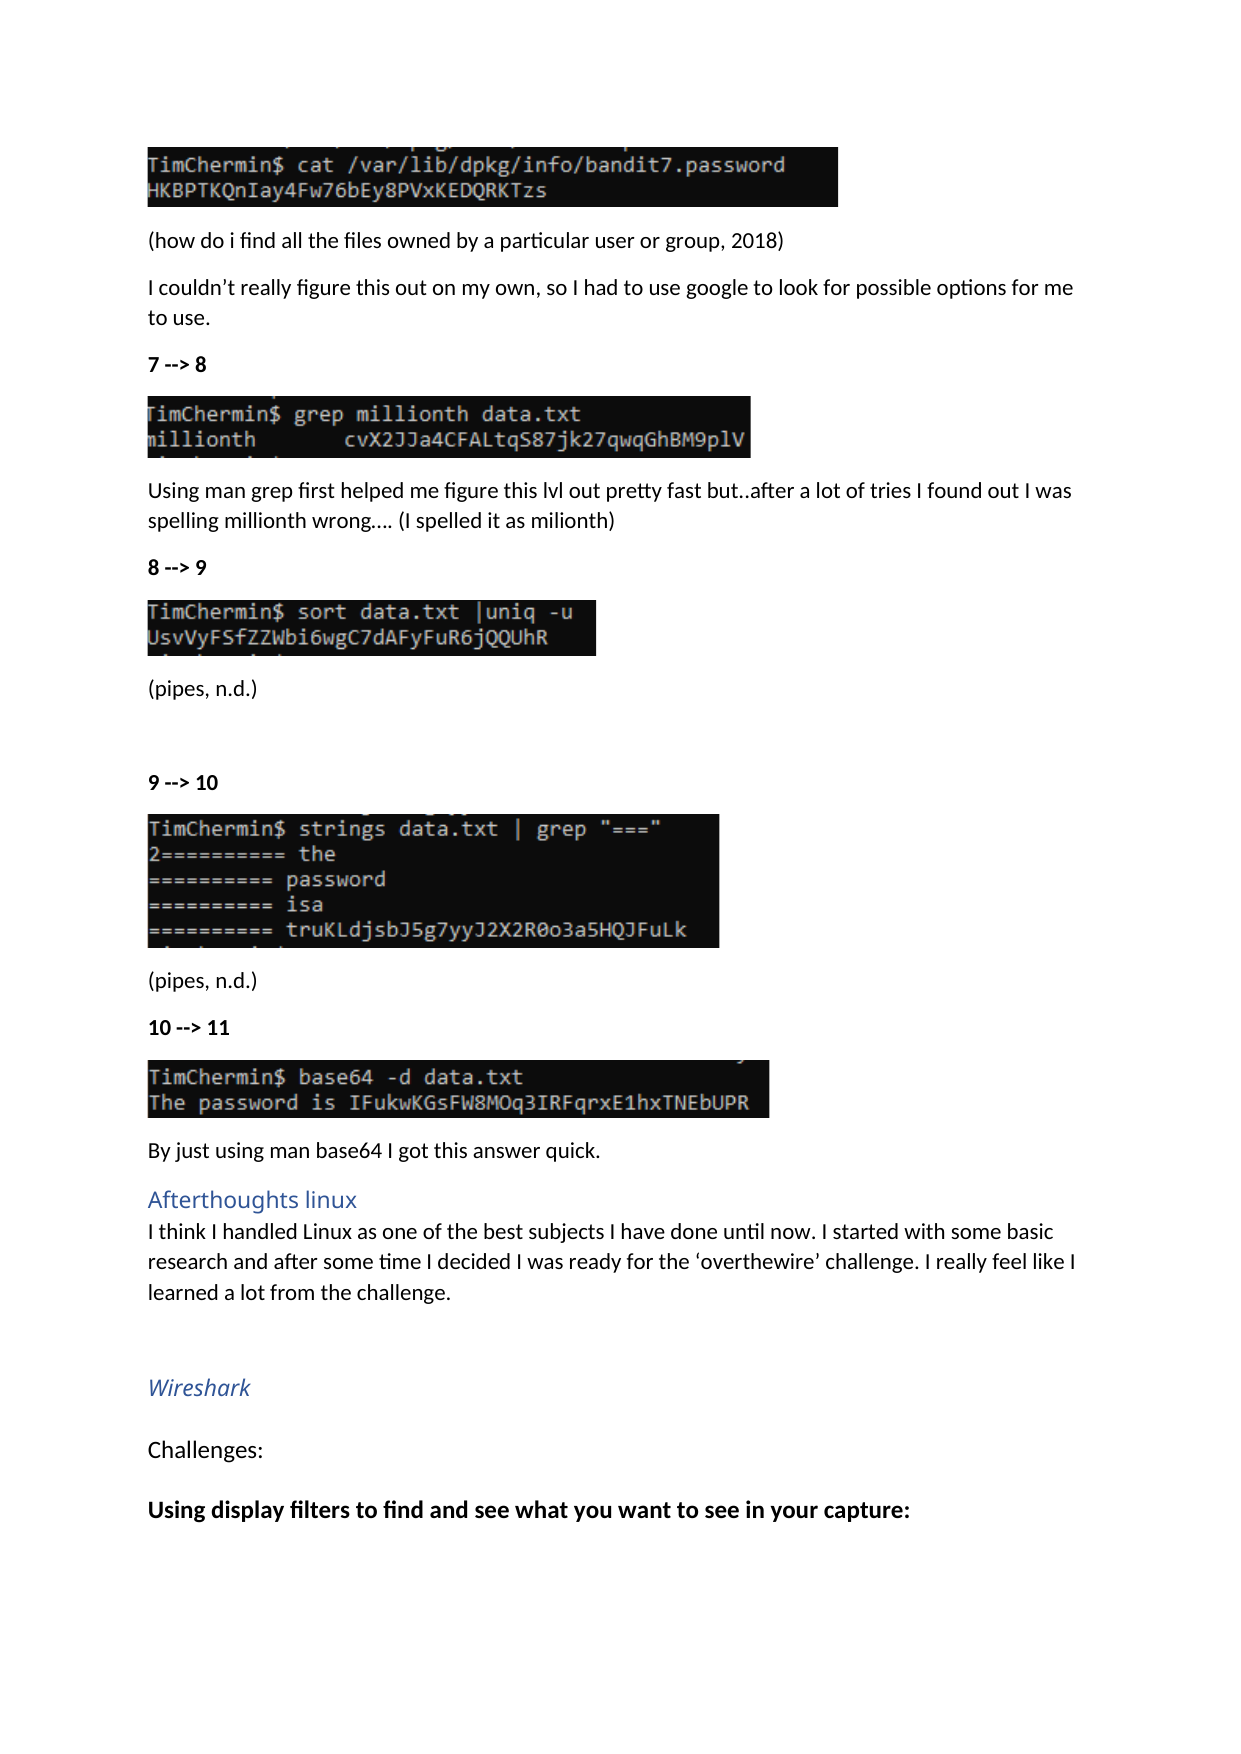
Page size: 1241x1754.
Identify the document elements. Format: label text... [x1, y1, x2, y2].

text By just using man base64 I got this answer quick. [148, 1137, 1093, 1165]
picture [147, 396, 751, 458]
picture [147, 600, 597, 656]
text I think I handled Linux as one of the best subjects I have done until now. I started with some basic research and after some time I decided I was ready for the ‘overthewire’ challenge. I really feel like I learned a lot from the challenge. [148, 1217, 1093, 1306]
text Challenges: [148, 1434, 1093, 1465]
text Using display filters to find and see what you want to see in your capture: [148, 1494, 1093, 1524]
text Using man grep first helped me figure this lvl out pretty fast but..after a lot of tries I found out I was spelling millionth wrong…. (I spelled it as milionth) [148, 476, 1093, 535]
picture [147, 1060, 770, 1118]
picture [147, 147, 839, 207]
picture [147, 814, 720, 948]
text 10 --> 11 [148, 1013, 1093, 1041]
text 9 --> 10 [148, 768, 1093, 796]
subtitle Afterthoughts linux [148, 1183, 1093, 1215]
text 8 --> 9 [148, 553, 1093, 582]
text 7 --> 8 [148, 350, 1093, 378]
subtitle Wireshark [148, 1371, 1093, 1403]
text I couldn’t really figure this out on my own, so I had to use google to look for possible options for me to use. [148, 273, 1093, 331]
